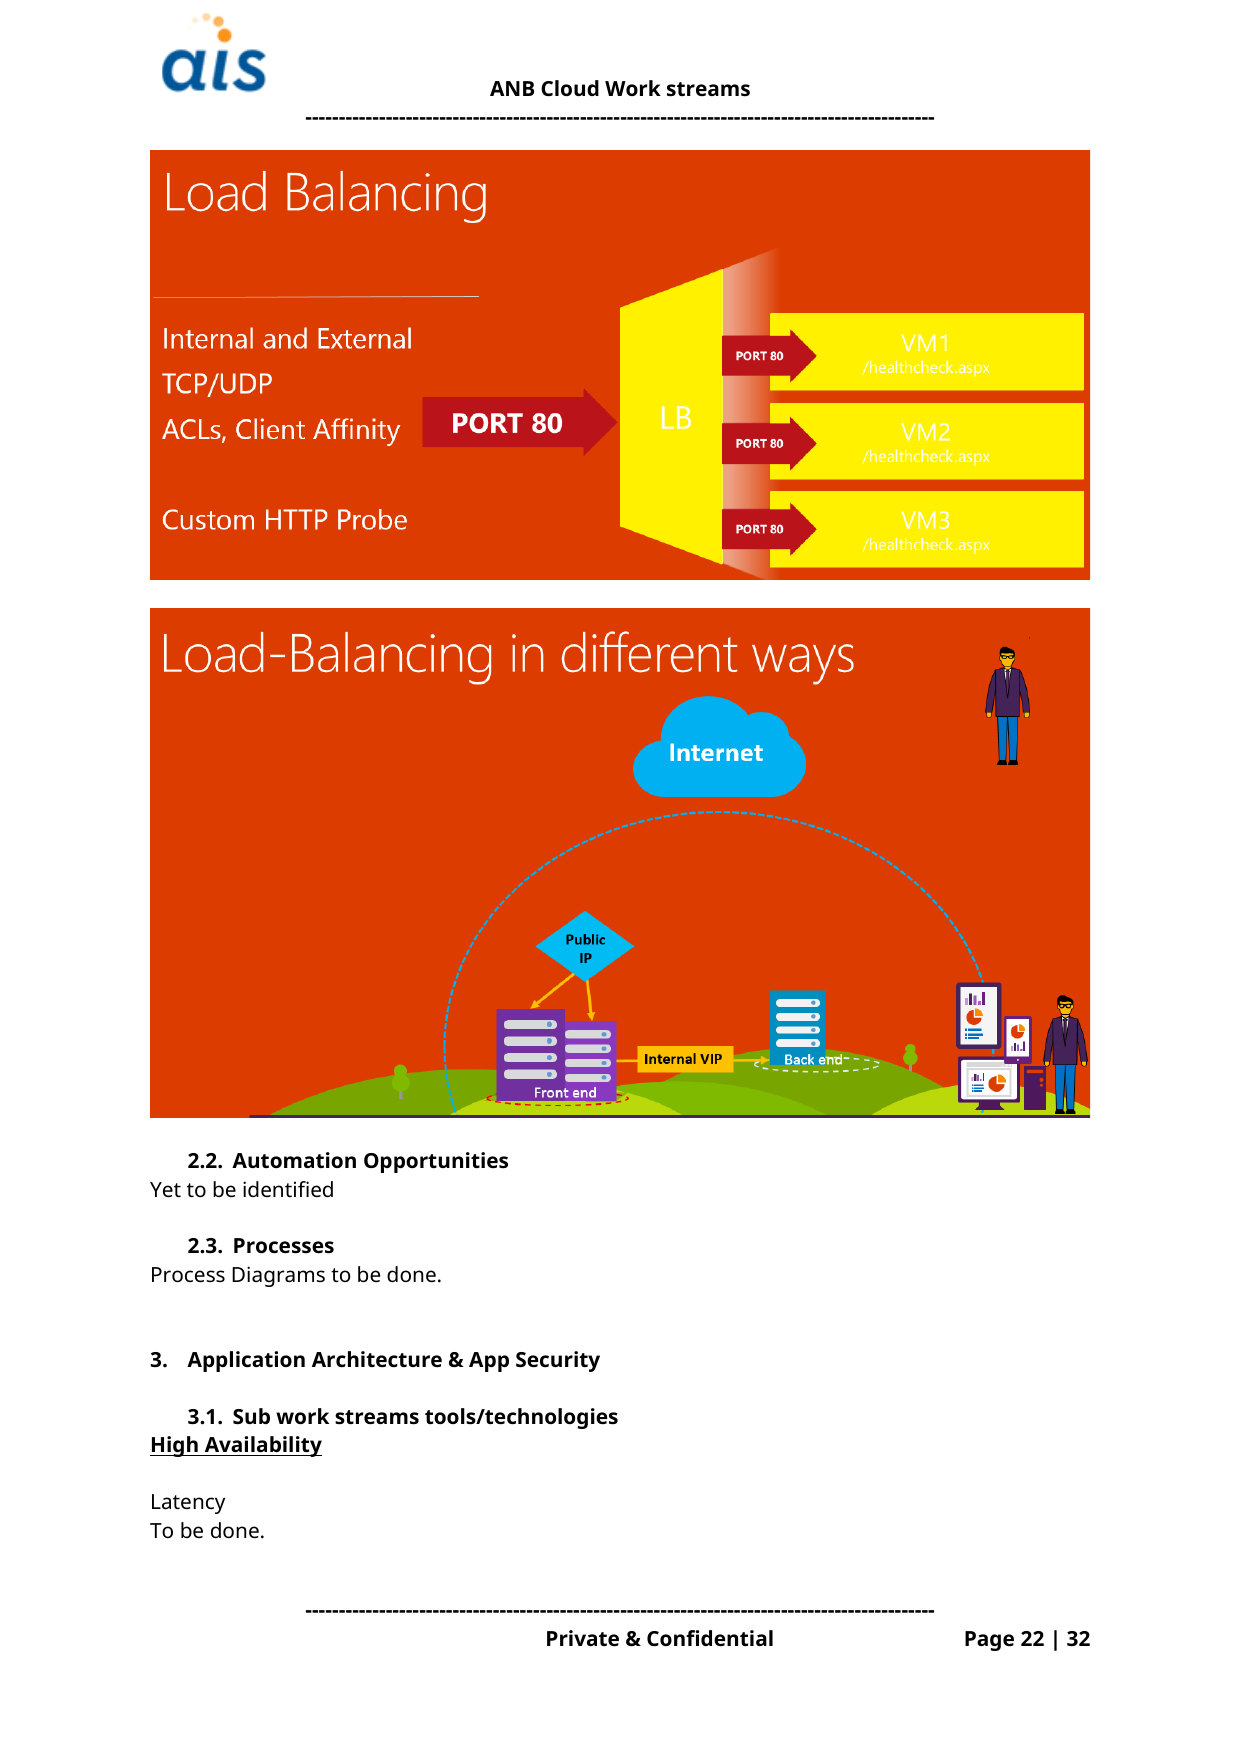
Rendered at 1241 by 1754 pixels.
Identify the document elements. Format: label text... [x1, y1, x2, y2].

text Yet to be identified [150, 1175, 1090, 1203]
picture [150, 150, 1091, 580]
subtitle Sub work streams tools/technologies [187, 1402, 1090, 1431]
picture [150, 12, 266, 138]
text Latency [150, 1487, 1090, 1516]
text To be done. [150, 1516, 1090, 1544]
text Process Diagrams to be done. [150, 1260, 1090, 1288]
picture [150, 608, 1091, 1118]
text High Availability [150, 1431, 1090, 1459]
subtitle Automation Opportunities [187, 1146, 1090, 1175]
subtitle Application Architecture & App Security [150, 1345, 1090, 1374]
subtitle Processes [187, 1232, 1090, 1260]
